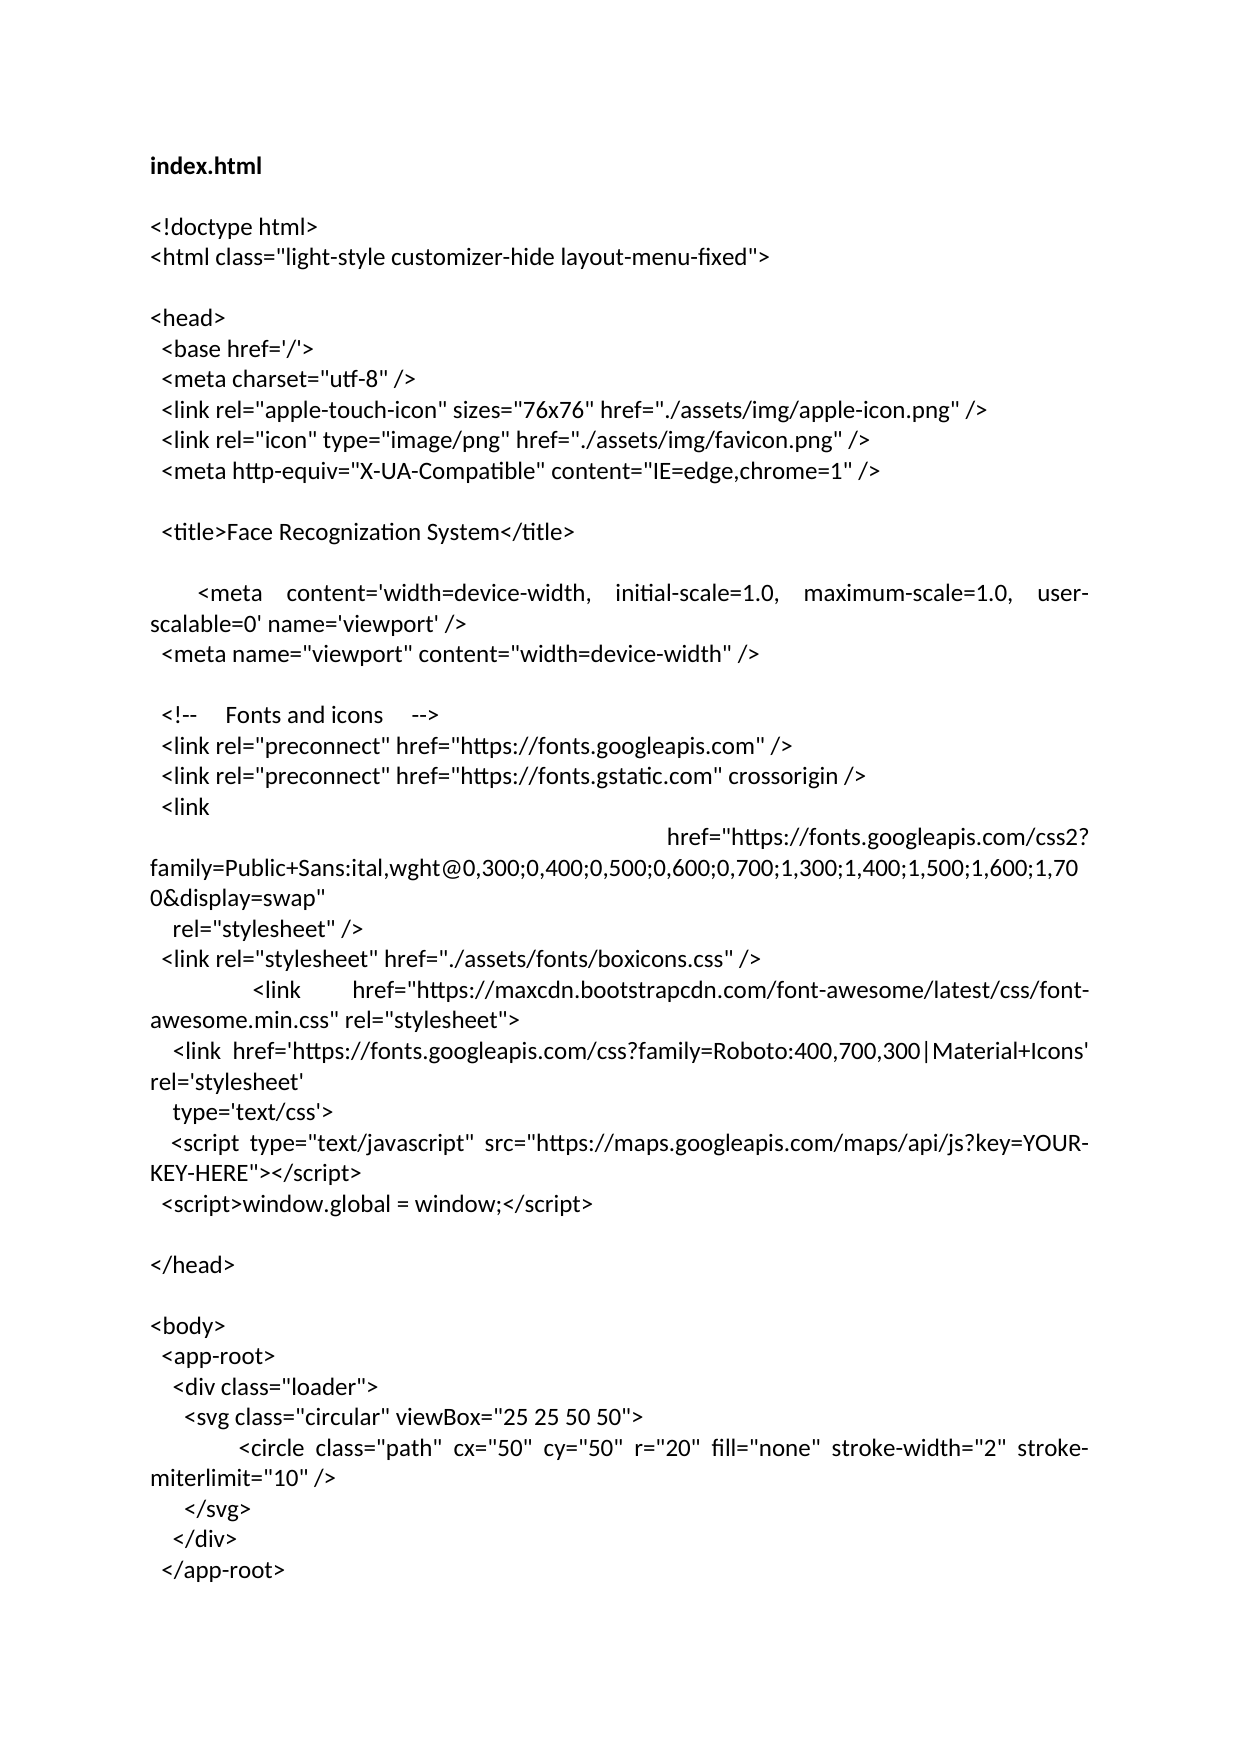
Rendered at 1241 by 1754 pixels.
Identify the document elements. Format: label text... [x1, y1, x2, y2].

text <link rel="icon" type="image/png" href="./assets/img/favicon.png" /> [150, 425, 1090, 455]
text href="https://fonts.googleapis.com/css2?family=Public+Sans:ital,wght@0,300;0,400;0,500;0,600;0,700;1,300;1,400;1,500;1,600;1,700&display=swap" [150, 821, 1090, 913]
text <circle class="path" cx="50" cy="50" r="20" fill="none" stroke-width="2" stroke-miterlimit="10" /> [150, 1432, 1090, 1493]
text <meta http-equiv="X-UA-Compatible" content="IE=edge,chrome=1" /> [150, 455, 1090, 486]
text <app-root> [150, 1340, 1090, 1371]
text <title>Face Recognization System</title> [150, 516, 1090, 547]
text <meta content='width=device-width, initial-scale=1.0, maximum-scale=1.0, user-scalable=0' name='viewport' /> [150, 577, 1090, 638]
text <link [150, 791, 1090, 821]
text <html class="light-style customizer-hide layout-menu-fixed"> [150, 242, 1090, 272]
text <link rel="apple-touch-icon" sizes="76x76" href="./assets/img/apple-icon.png" /> [150, 394, 1090, 425]
text rel="stylesheet" /> [150, 913, 1090, 943]
text <link href="https://maxcdn.bootstrapcdn.com/font-awesome/latest/css/font-awesome.min.css" rel="stylesheet"> [150, 974, 1090, 1035]
text <script>window.global = window;</script> [150, 1188, 1090, 1218]
text <!-- Fonts and icons --> [150, 699, 1090, 730]
text </div> [150, 1523, 1090, 1554]
text index.html [150, 150, 1090, 181]
text <link href='https://fonts.googleapis.com/css?family=Roboto:400,700,300|Material+Icons' rel='stylesheet' [150, 1035, 1090, 1096]
text <link rel="stylesheet" href="./assets/fonts/boxicons.css" /> [150, 943, 1090, 974]
text <meta name="viewport" content="width=device-width" /> [150, 638, 1090, 669]
text <div class="loader"> [150, 1371, 1090, 1401]
text <script type="text/javascript" src="https://maps.googleapis.com/maps/api/js?key=YOUR-KEY-HERE"></script> [150, 1127, 1090, 1188]
text </svg> [150, 1493, 1090, 1523]
text <svg class="circular" viewBox="25 25 50 50"> [150, 1401, 1090, 1432]
text <head> [150, 303, 1090, 333]
text <link rel="preconnect" href="https://fonts.googleapis.com" /> [150, 730, 1090, 760]
text <!doctype html> [150, 211, 1090, 242]
text </head> [150, 1249, 1090, 1279]
text type='text/css'> [150, 1096, 1090, 1127]
text <link rel="preconnect" href="https://fonts.gstatic.com" crossorigin /> [150, 760, 1090, 791]
text </app-root> [150, 1554, 1090, 1584]
text <meta charset="utf-8" /> [150, 364, 1090, 394]
text <body> [150, 1310, 1090, 1340]
text <base href='/'> [150, 333, 1090, 364]
